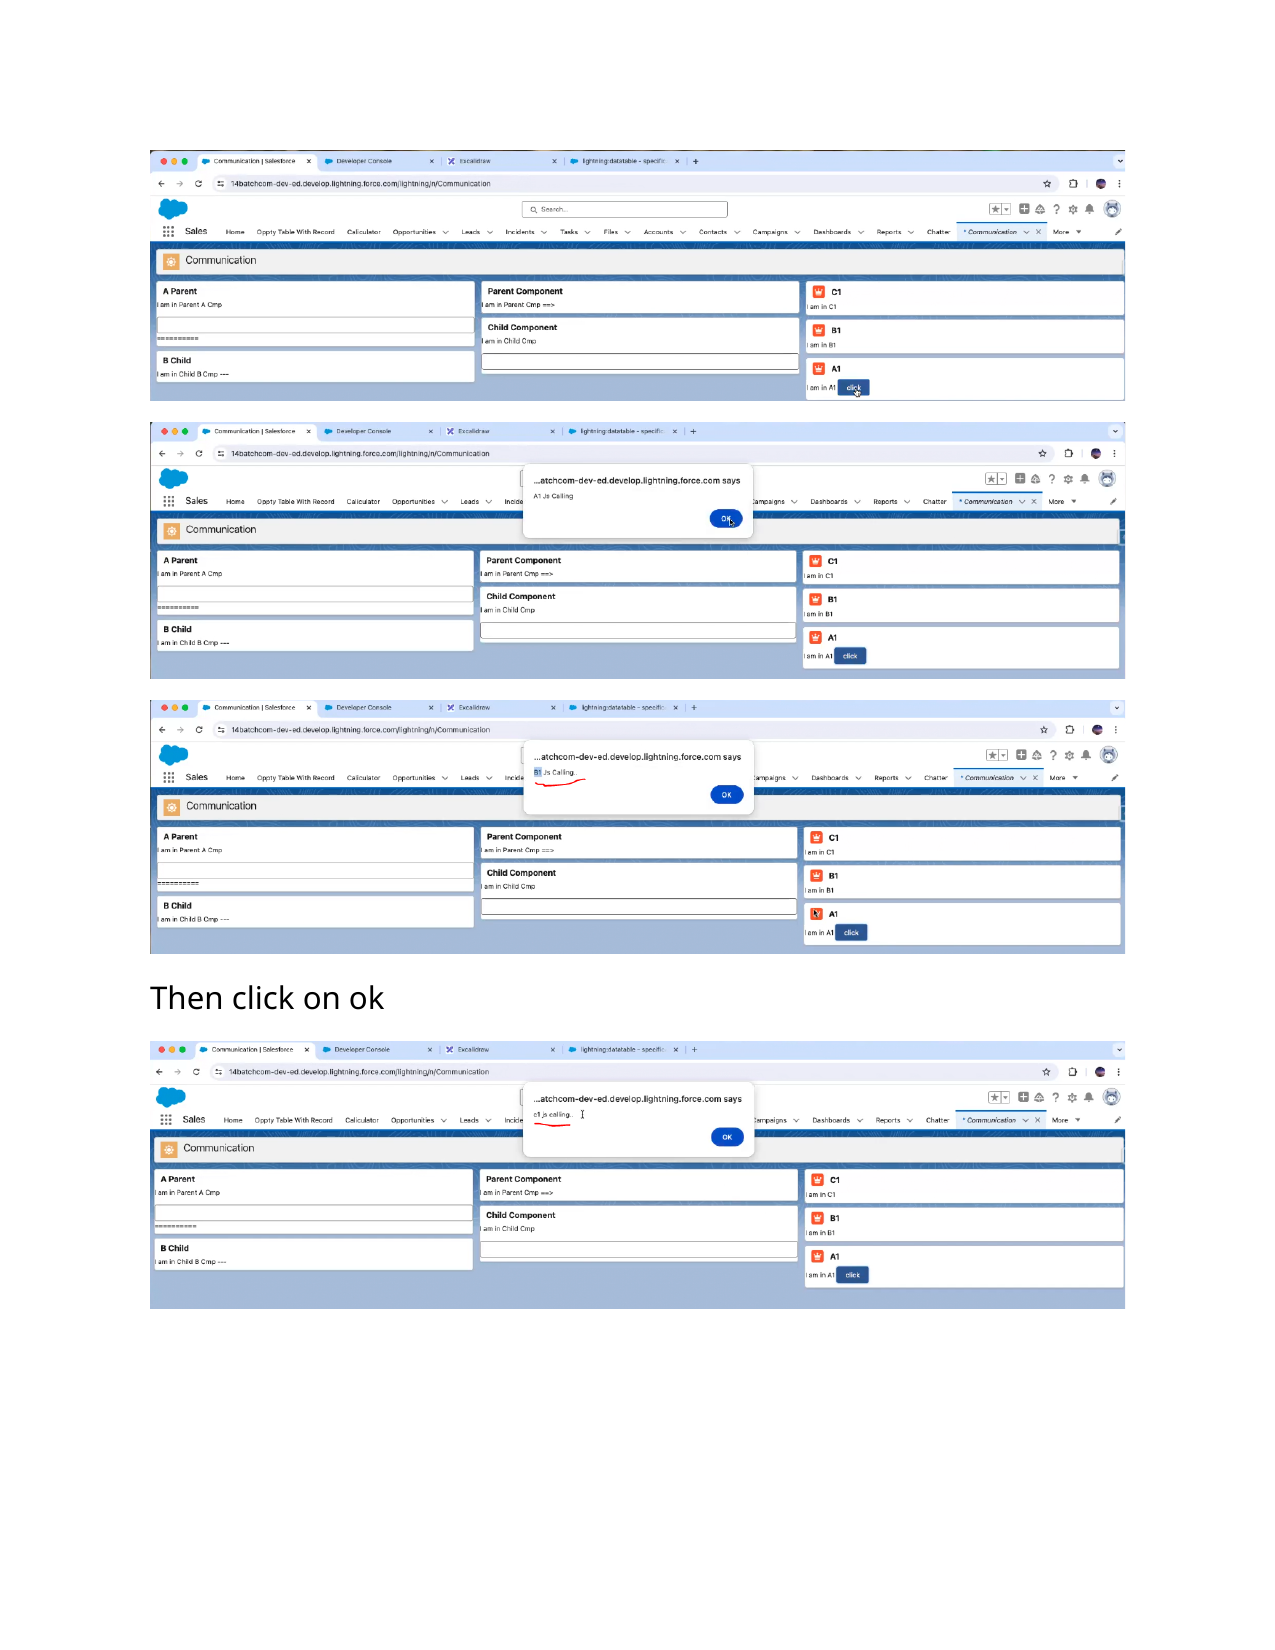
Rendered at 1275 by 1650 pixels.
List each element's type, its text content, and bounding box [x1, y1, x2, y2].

picture [150, 1041, 1125, 1309]
picture [150, 700, 1125, 954]
text Then click on ok [150, 976, 1125, 1018]
picture [150, 150, 1125, 401]
picture [150, 422, 1125, 679]
